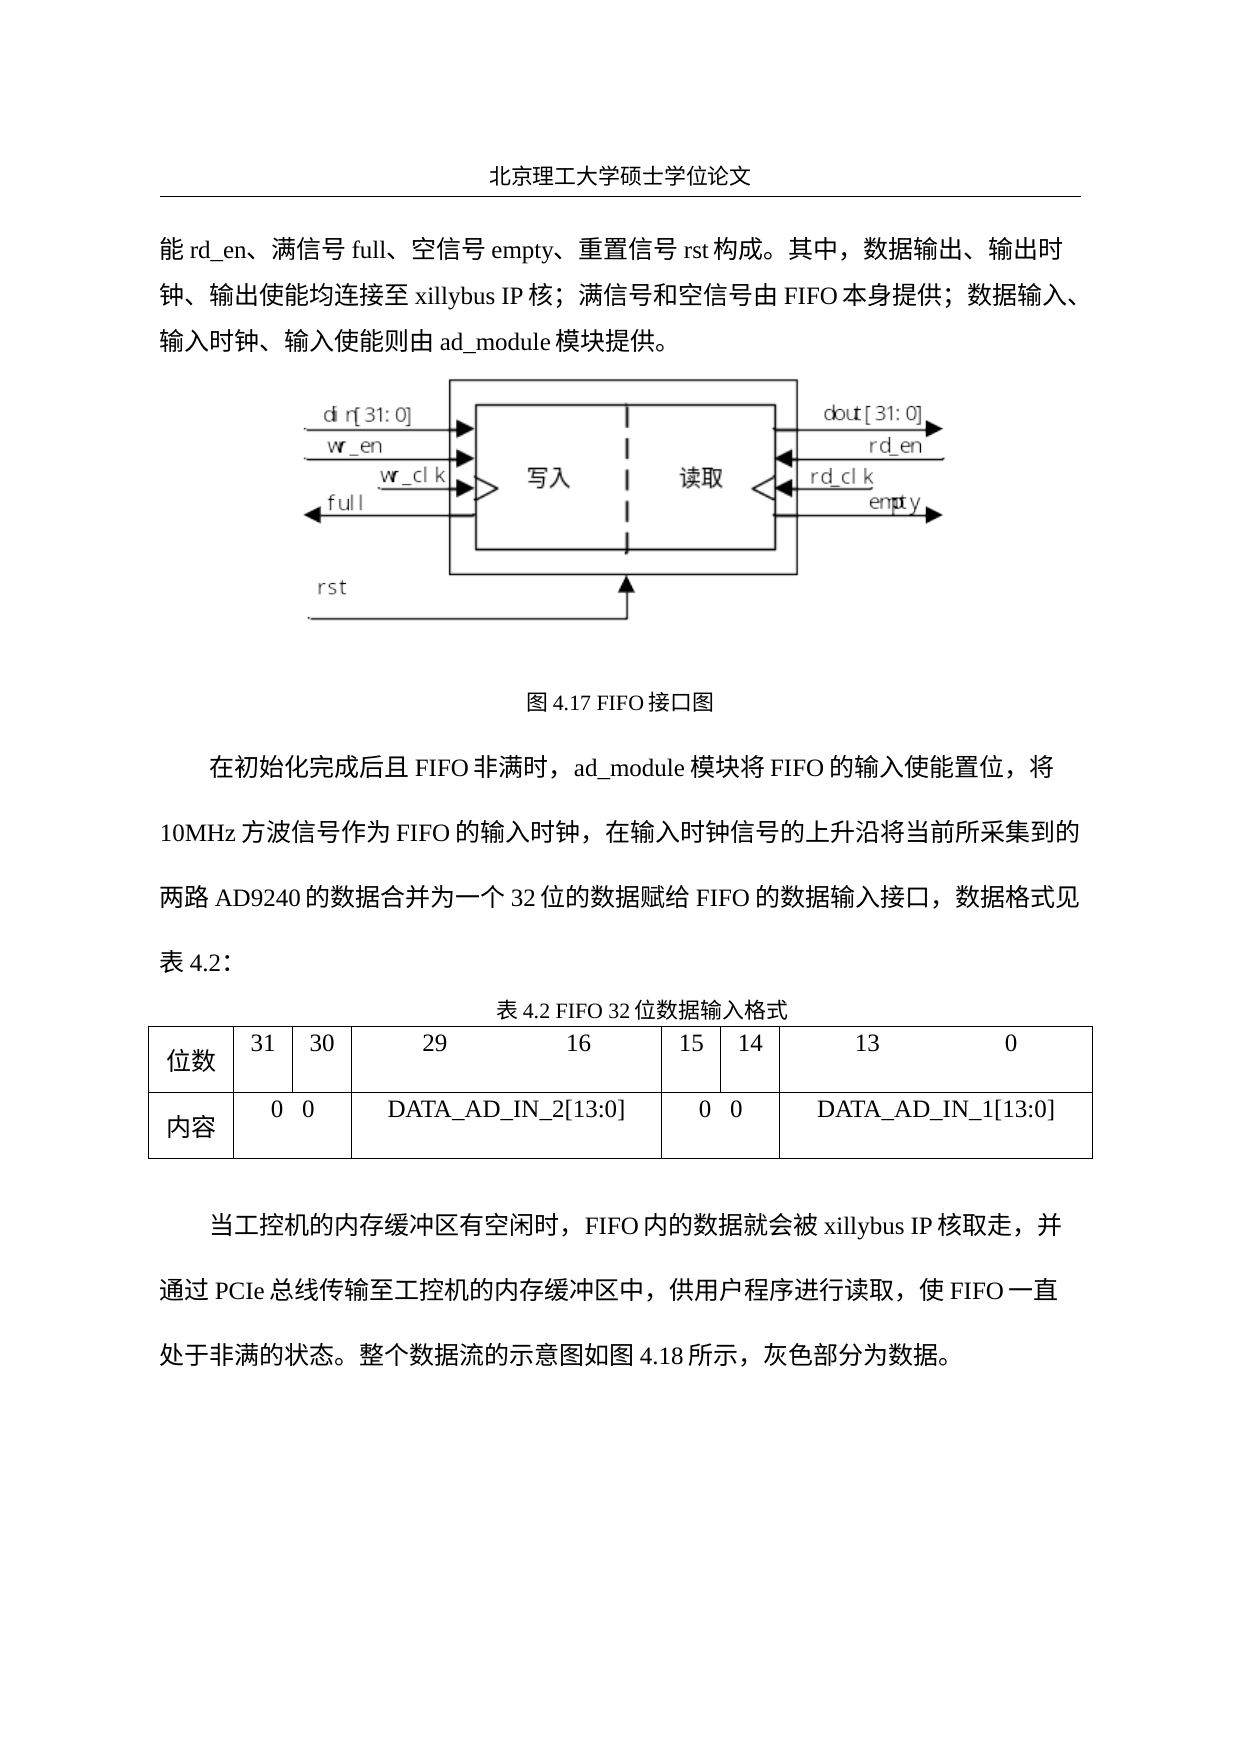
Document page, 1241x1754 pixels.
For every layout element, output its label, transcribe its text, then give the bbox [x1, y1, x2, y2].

text 当工控机的内存缓冲区有空闲时，FIFO内的数据就会被xillybus IP核取走，并通过PCIe总线传输至工控机的内存缓冲区中，供用户程序进行读取，使FIFO一直处于非满的状态。整个数据流的示意图如图4.18所示，灰色部分为数据。 [159, 1191, 1081, 1386]
table_cell 内容 [149, 1093, 233, 1158]
table_header 15 [662, 1027, 720, 1092]
table_cell 0 0 [234, 1093, 351, 1158]
table_cell DATA_AD_IN_1[13:0] [780, 1093, 1092, 1158]
table_header 13 0 [780, 1027, 1092, 1092]
text 图4.17 FIFO接口图 [159, 684, 1081, 717]
text 表4.2 FIFO 32位数据输入格式 [159, 993, 1081, 1026]
table_header 位数 [149, 1027, 233, 1092]
table_cell 0 0 [662, 1093, 779, 1158]
table_header 29 16 [352, 1027, 661, 1092]
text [159, 222, 1081, 359]
table_header 30 [293, 1027, 351, 1092]
text 在初始化完成后且FIFO非满时，ad_module模块将FIFO的输入使能置位，将10MHz方波信号作为FIFO的输入时钟，在输入时钟信号的上升沿将当前所采集到的两路AD9240的数据合并为一个32位的数据赋给FIFO的数据输入接口，数据格式见表4.2： [159, 733, 1081, 993]
table_cell DATA_AD_IN_2[13:0] [352, 1093, 661, 1158]
table_header 31 [234, 1027, 292, 1092]
table_header 14 [721, 1027, 779, 1092]
